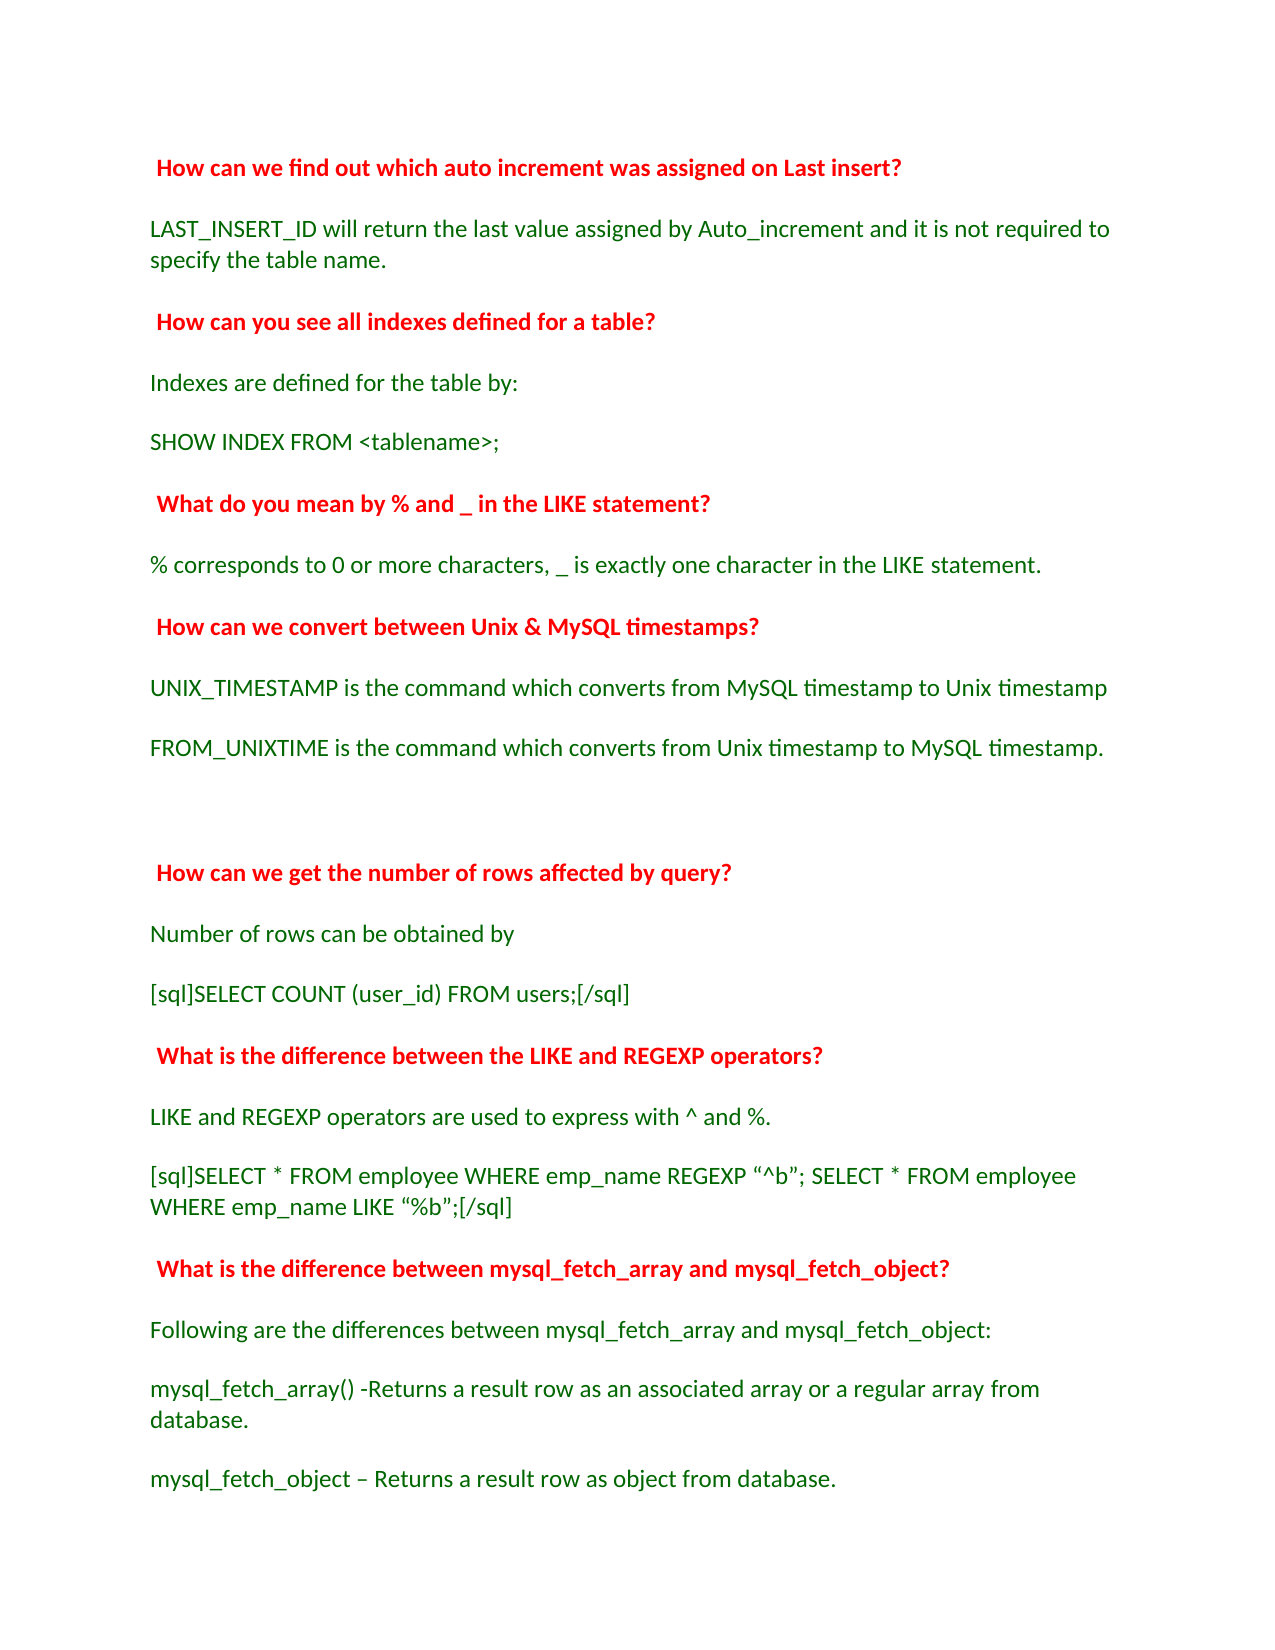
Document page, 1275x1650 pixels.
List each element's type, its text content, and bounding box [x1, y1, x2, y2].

text % corresponds to 0 or more characters, _ is exactly one character in the LIKE statement. [150, 549, 1125, 580]
text How can we convert between Unix & MySQL timestamps? [150, 609, 1125, 643]
text What do you mean by % and _ in the LIKE statement? [150, 486, 1125, 520]
text LAST_INSERT_ID will return the last value assigned by Auto_increment and it is not required to specify the table name. [150, 213, 1125, 274]
text Following are the differences between mysql_fetch_array and mysql_fetch_object: [150, 1314, 1125, 1344]
text Number of rows can be obtained by [150, 918, 1125, 948]
text How can we get the number of rows affected by query? [150, 855, 1125, 889]
text [sql]SELECT * FROM employee WHERE emp_name REGEXP “^b”; SELECT * FROM employee WHERE emp_name LIKE “%b”;[/sql] [150, 1160, 1125, 1221]
text Indexes are defined for the table by: [150, 367, 1125, 397]
text mysql_fetch_object – Returns a result row as object from database. [150, 1464, 1125, 1494]
text SHOW INDEX FROM <tablename>; [150, 426, 1125, 457]
text mysql_fetch_array() -Returns a result row as an associated array or a regular array from database. [150, 1373, 1125, 1434]
text How can you see all indexes defined for a table? [150, 303, 1125, 337]
text UNIX_TIMESTAMP is the command which converts from MySQL timestamp to Unix timestamp [150, 672, 1125, 703]
text What is the difference between mysql_fetch_array and mysql_fetch_object? [150, 1251, 1125, 1284]
text How can we find out which auto increment was assigned on Last insert? [150, 150, 1125, 184]
text [sql]SELECT COUNT (user_id) FROM users;[/sql] [150, 978, 1125, 1008]
text LIKE and REGEXP operators are used to express with ^ and %. [150, 1101, 1125, 1131]
text What is the difference between the LIKE and REGEXP operators? [150, 1037, 1125, 1071]
text FROM_UNIXTIME is the command which converts from Unix timestamp to MySQL timestamp. [150, 732, 1125, 762]
